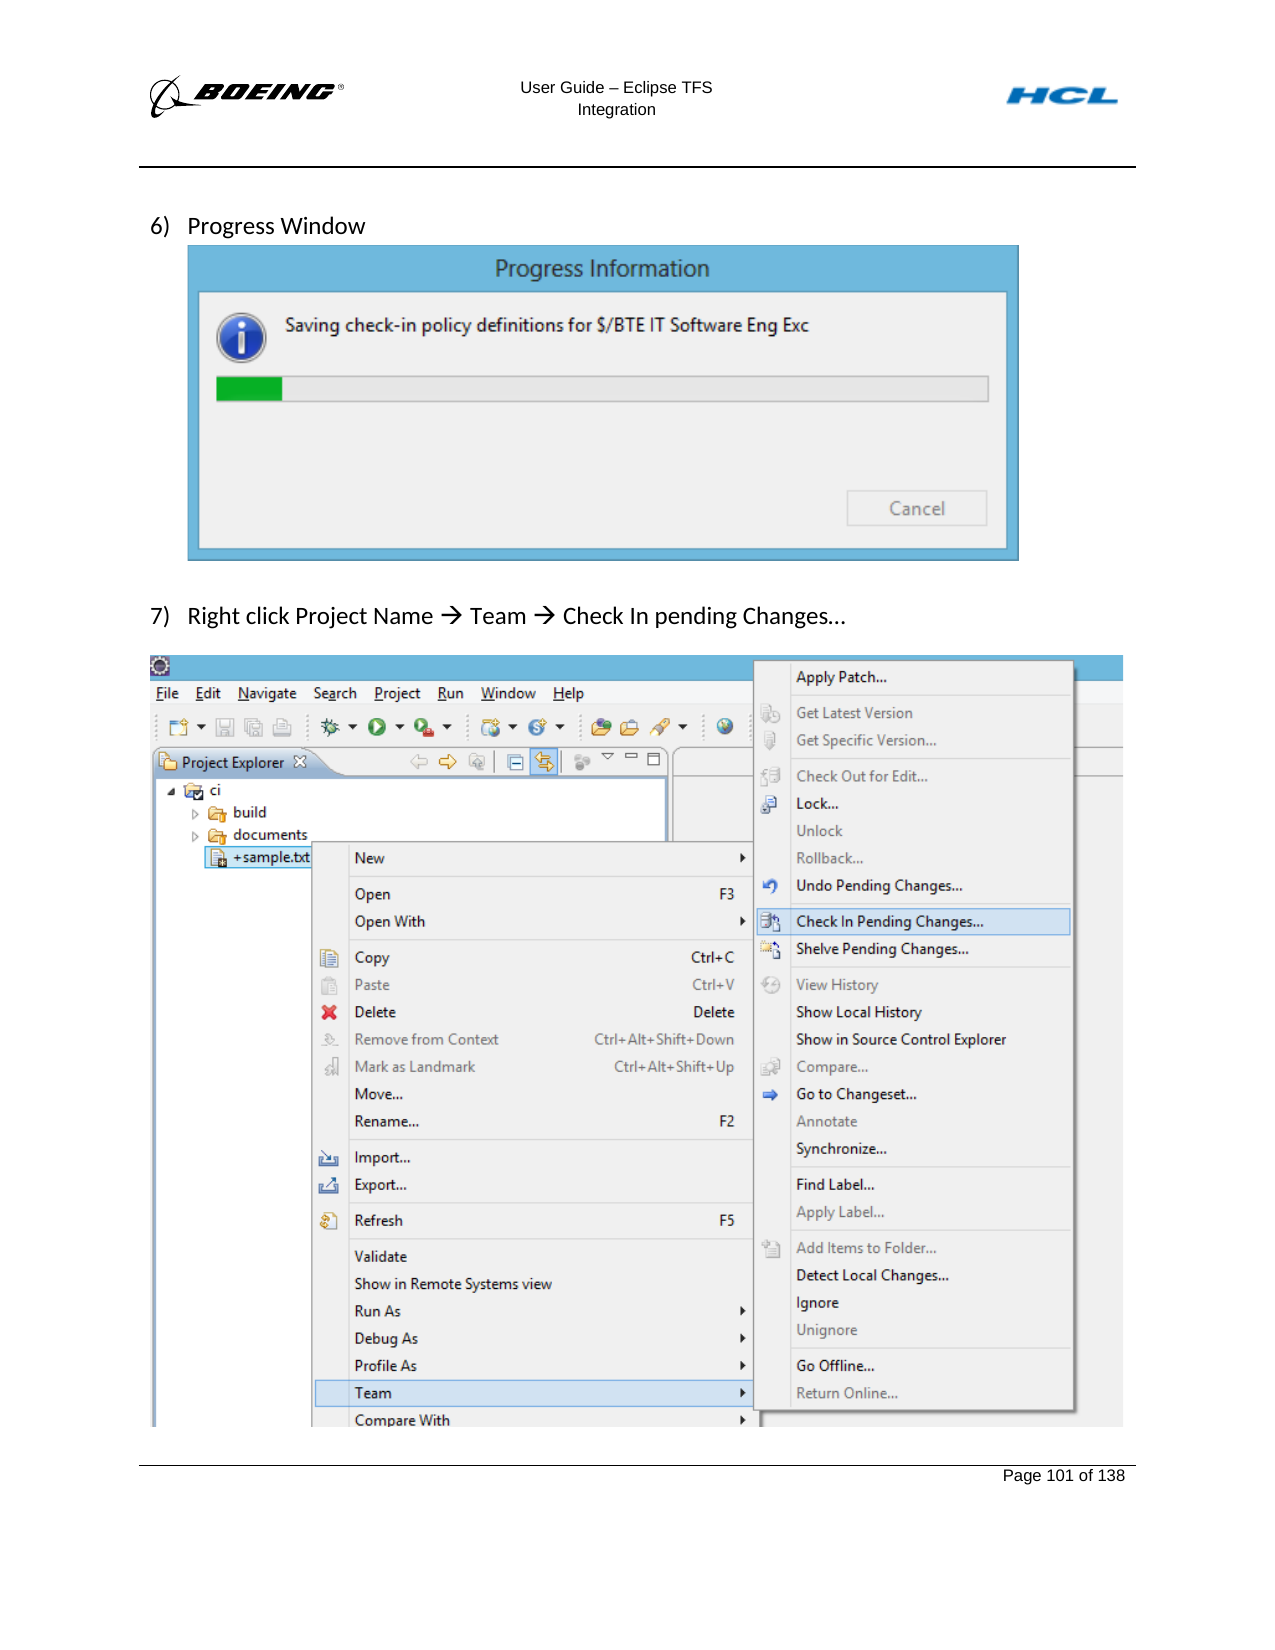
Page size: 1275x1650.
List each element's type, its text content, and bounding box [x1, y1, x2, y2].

picture [1000, 75, 1125, 116]
list Right click Project Name Team Check In pending Changes… [150, 600, 1125, 630]
picture [187, 245, 1019, 561]
picture [150, 655, 1124, 1427]
